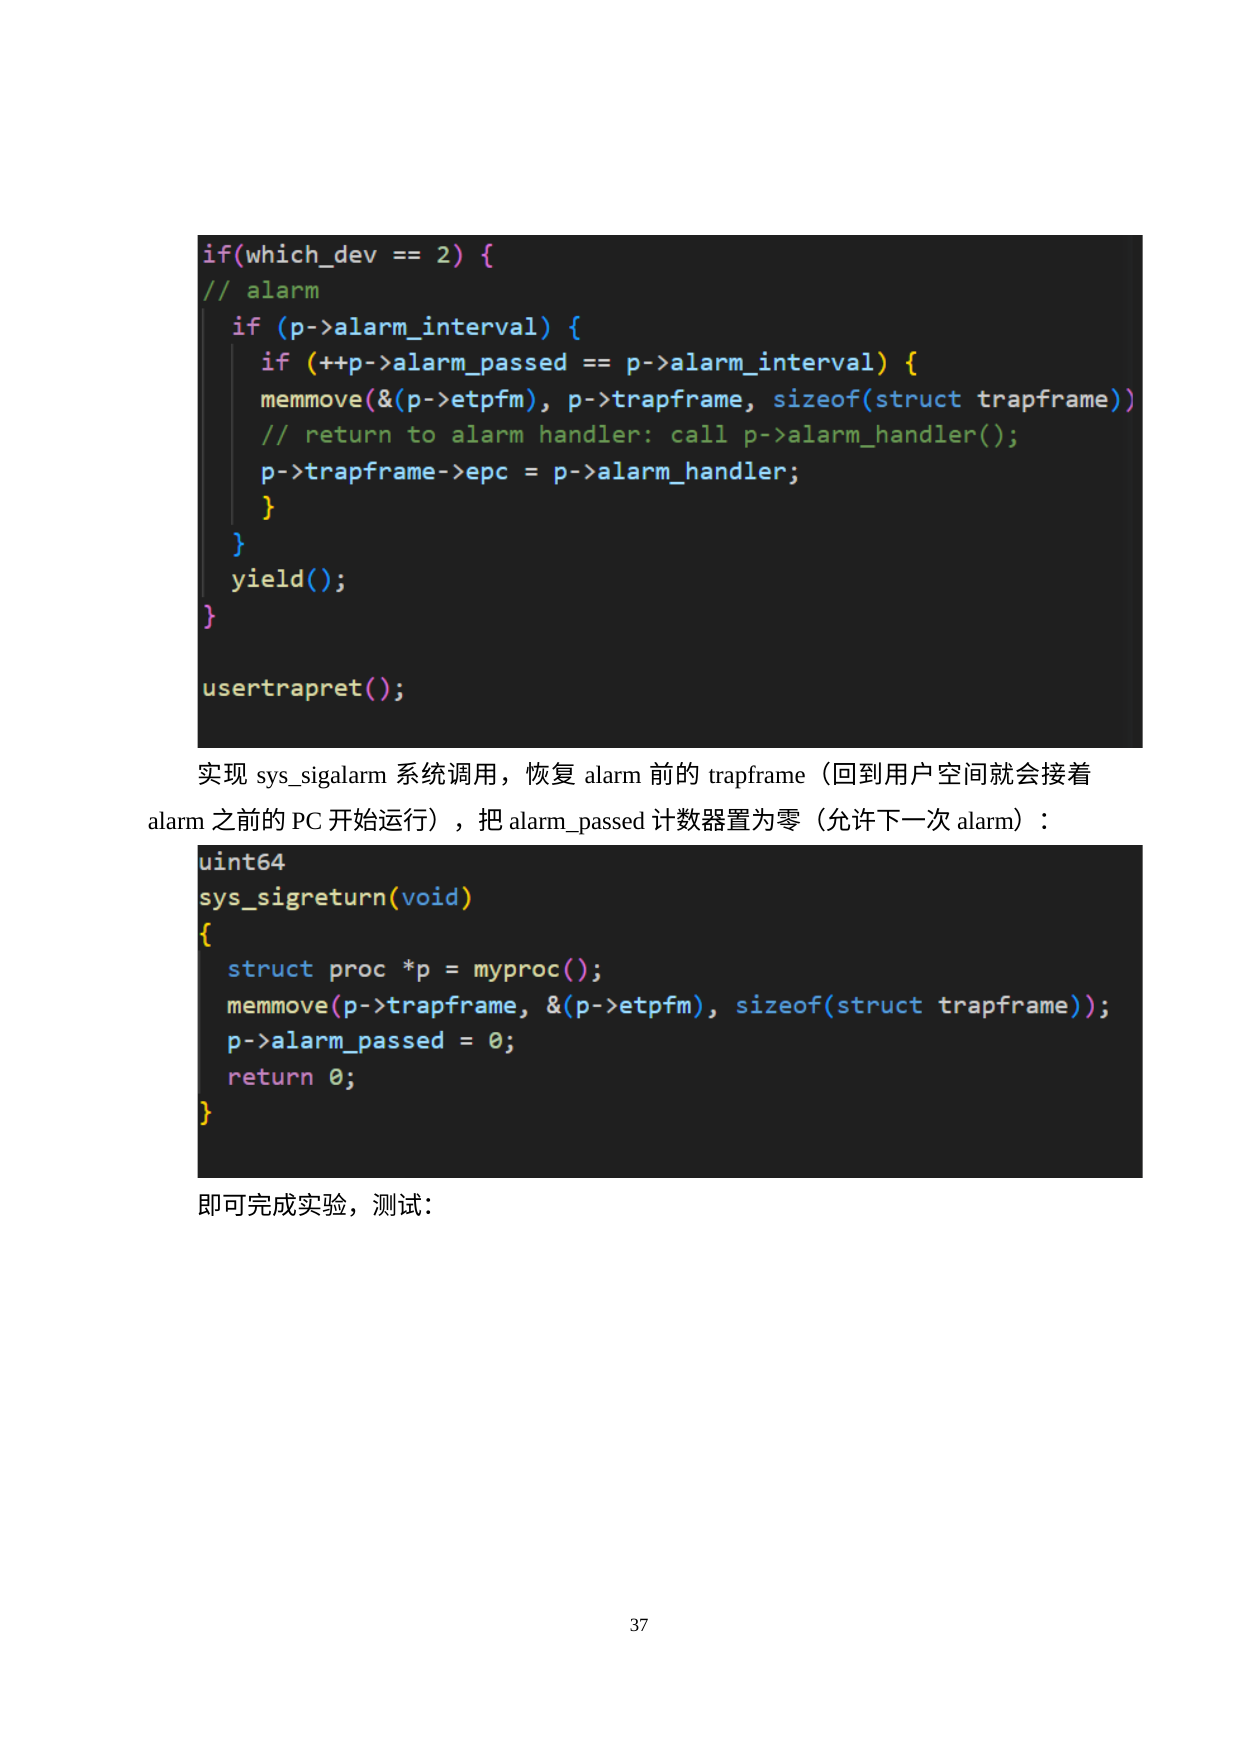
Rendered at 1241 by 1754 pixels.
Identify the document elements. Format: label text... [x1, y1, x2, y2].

picture [197, 845, 1143, 1178]
picture [197, 235, 1143, 748]
text 实现 sys_sigalarm 系统调用，恢复 alarm 前的 trapframe（回到用户空间就会接着 alarm 之前的 PC 开始运行），把 alarm_passed 计数器置为零（允许下一次 alarm）： [148, 755, 1092, 836]
text 即可完成实验，测试： [148, 1185, 1092, 1221]
